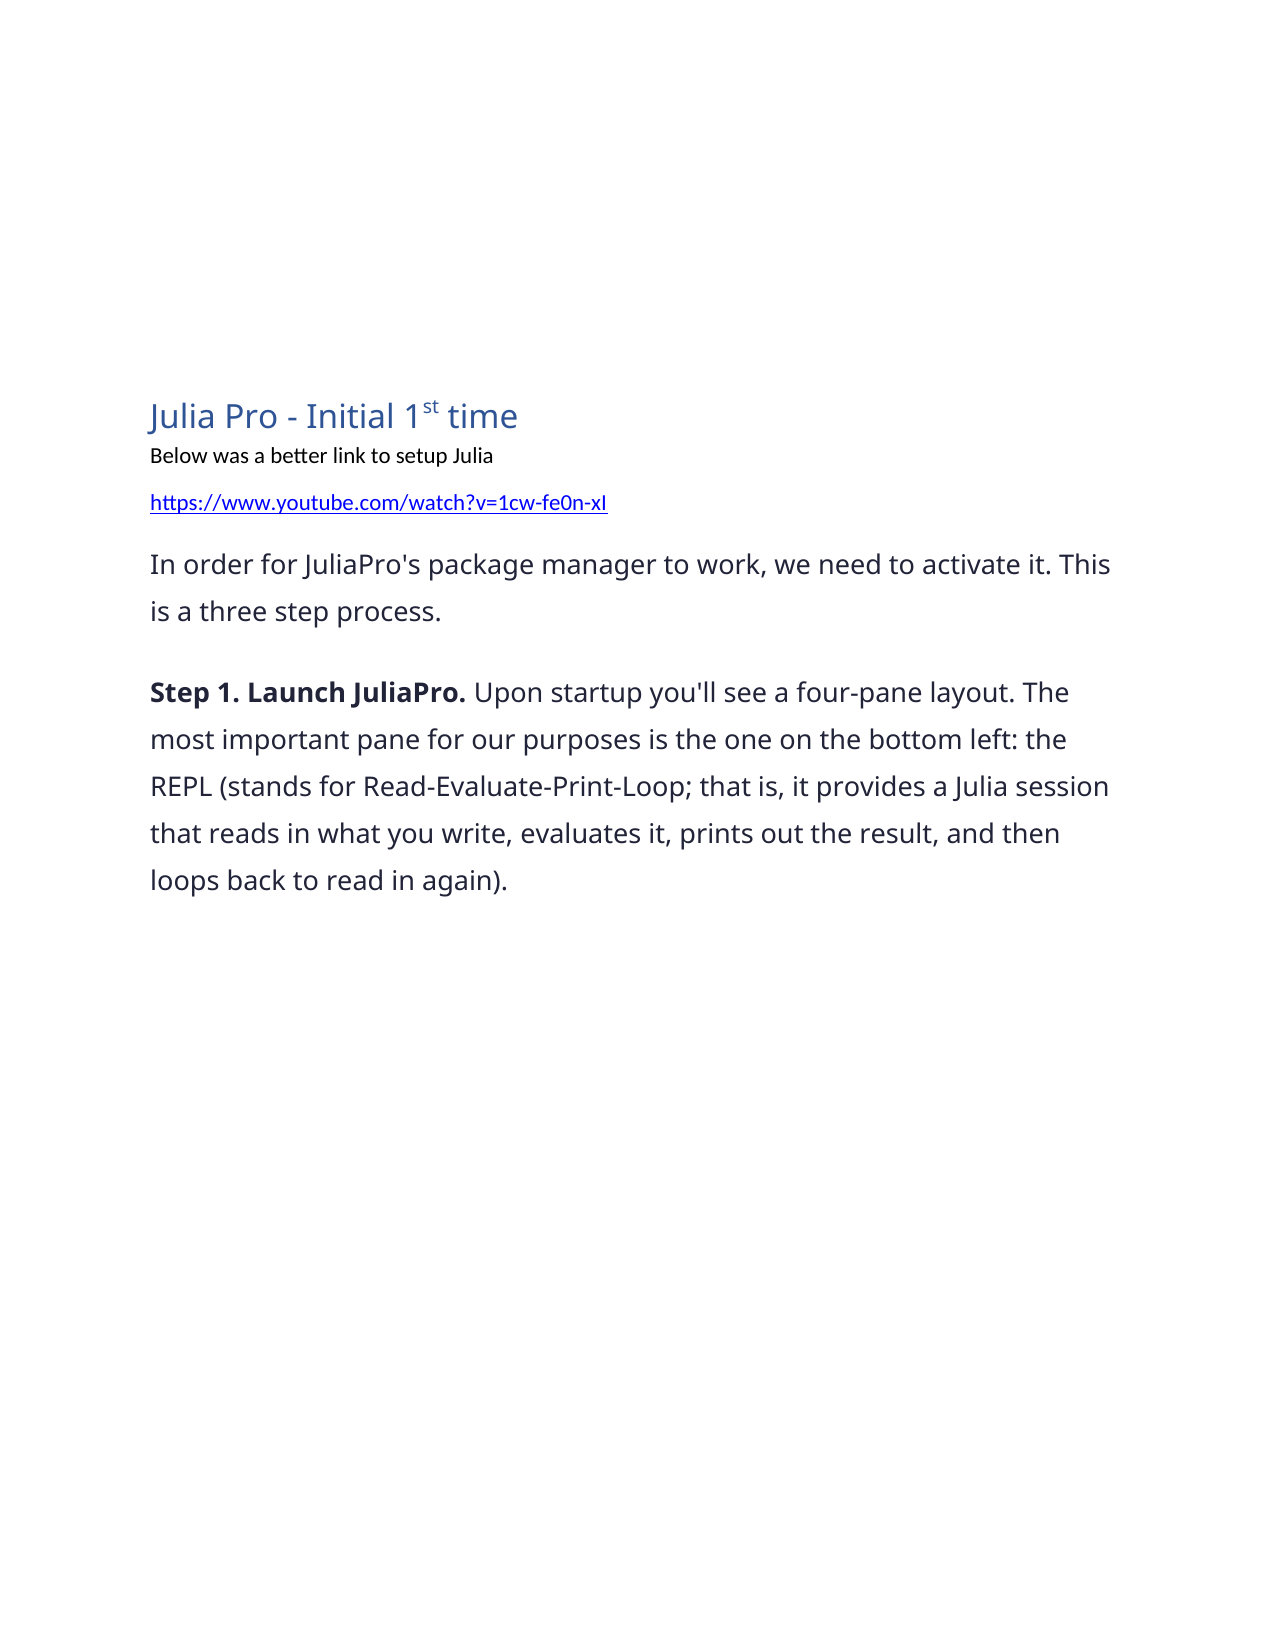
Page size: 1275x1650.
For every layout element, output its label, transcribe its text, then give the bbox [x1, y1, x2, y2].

text Step 1. Launch JuliaPro. Upon startup you'll see a four-pane layout. The most important pane for our purposes is the one on the bottom left: the REPL (stands for Read-Evaluate-Print-Loop; that is, it provides a Julia session that reads in what you write, evaluates it, prints out the result, and then loops back to read in again). [150, 663, 1125, 898]
subtitle Julia Pro - Initial 1st time [150, 393, 1125, 438]
text In order for JuliaPro's package manager to work, we need to activate it. This is a three step process. [150, 535, 1125, 629]
text Below was a better link to setup Julia [150, 442, 1125, 470]
text https://www.youtube.com/watch?v=1cw-fe0n-xI [150, 488, 1125, 517]
